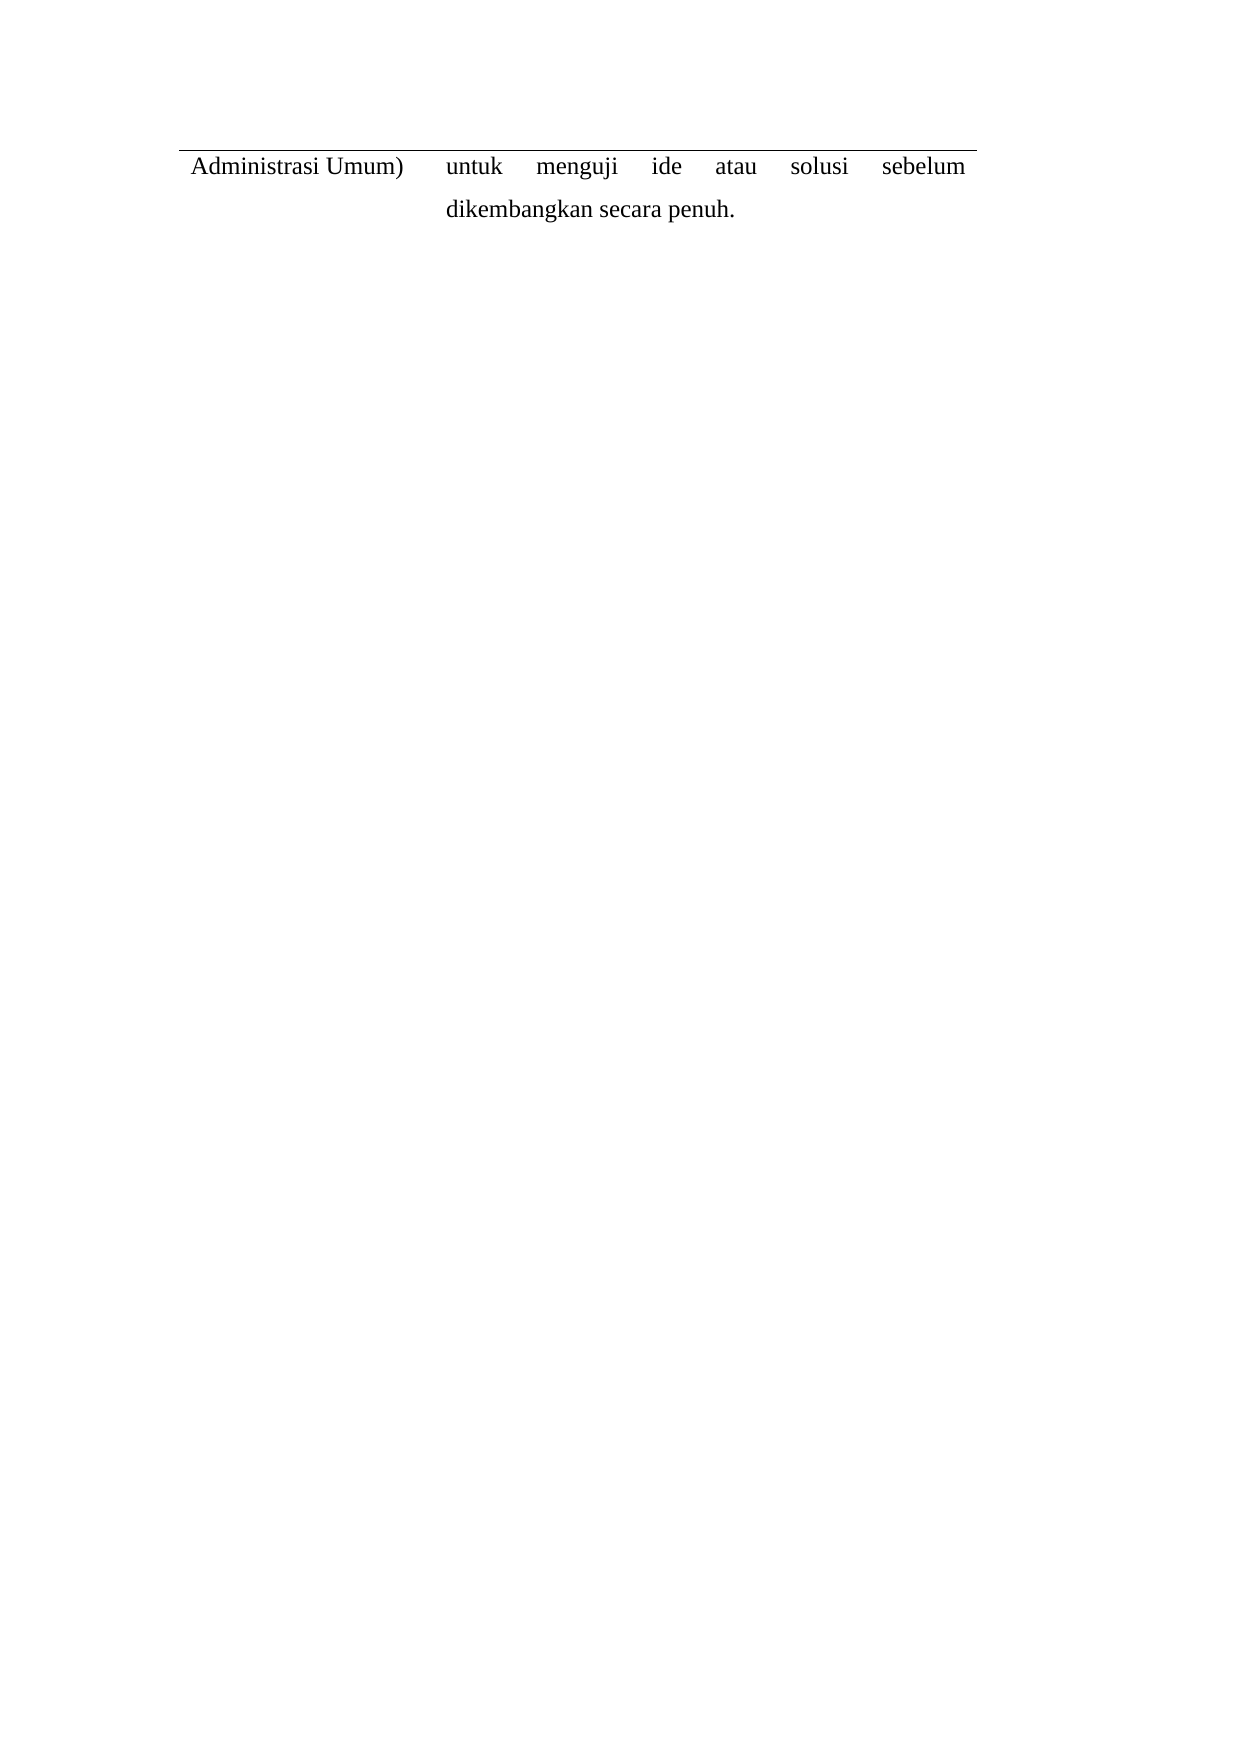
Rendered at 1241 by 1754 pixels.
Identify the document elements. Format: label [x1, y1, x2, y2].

table_cell [179, 151, 434, 237]
table_cell [435, 151, 977, 237]
